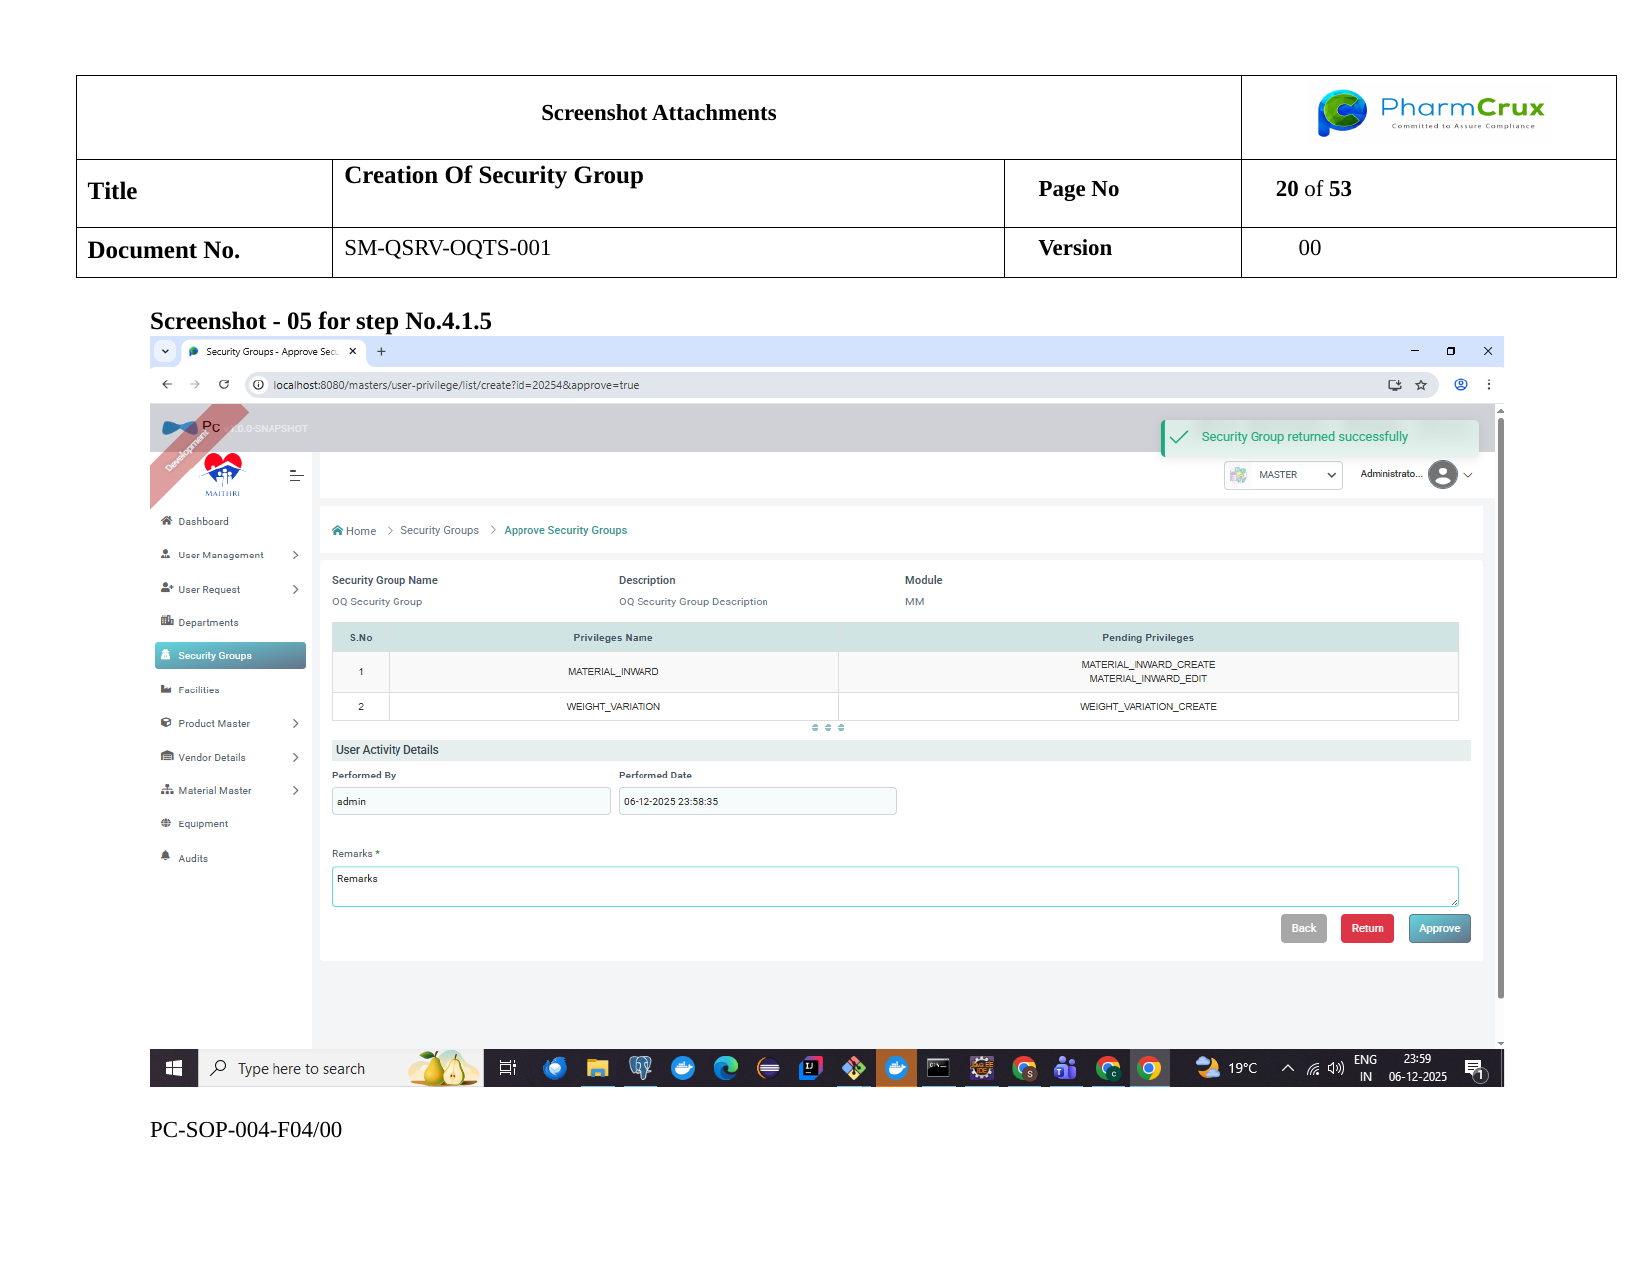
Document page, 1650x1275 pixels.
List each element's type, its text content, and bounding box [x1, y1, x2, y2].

picture [150, 336, 1505, 1087]
picture [1307, 82, 1551, 143]
text Screenshot - 05 for step No.4.1.5 [150, 306, 1500, 336]
